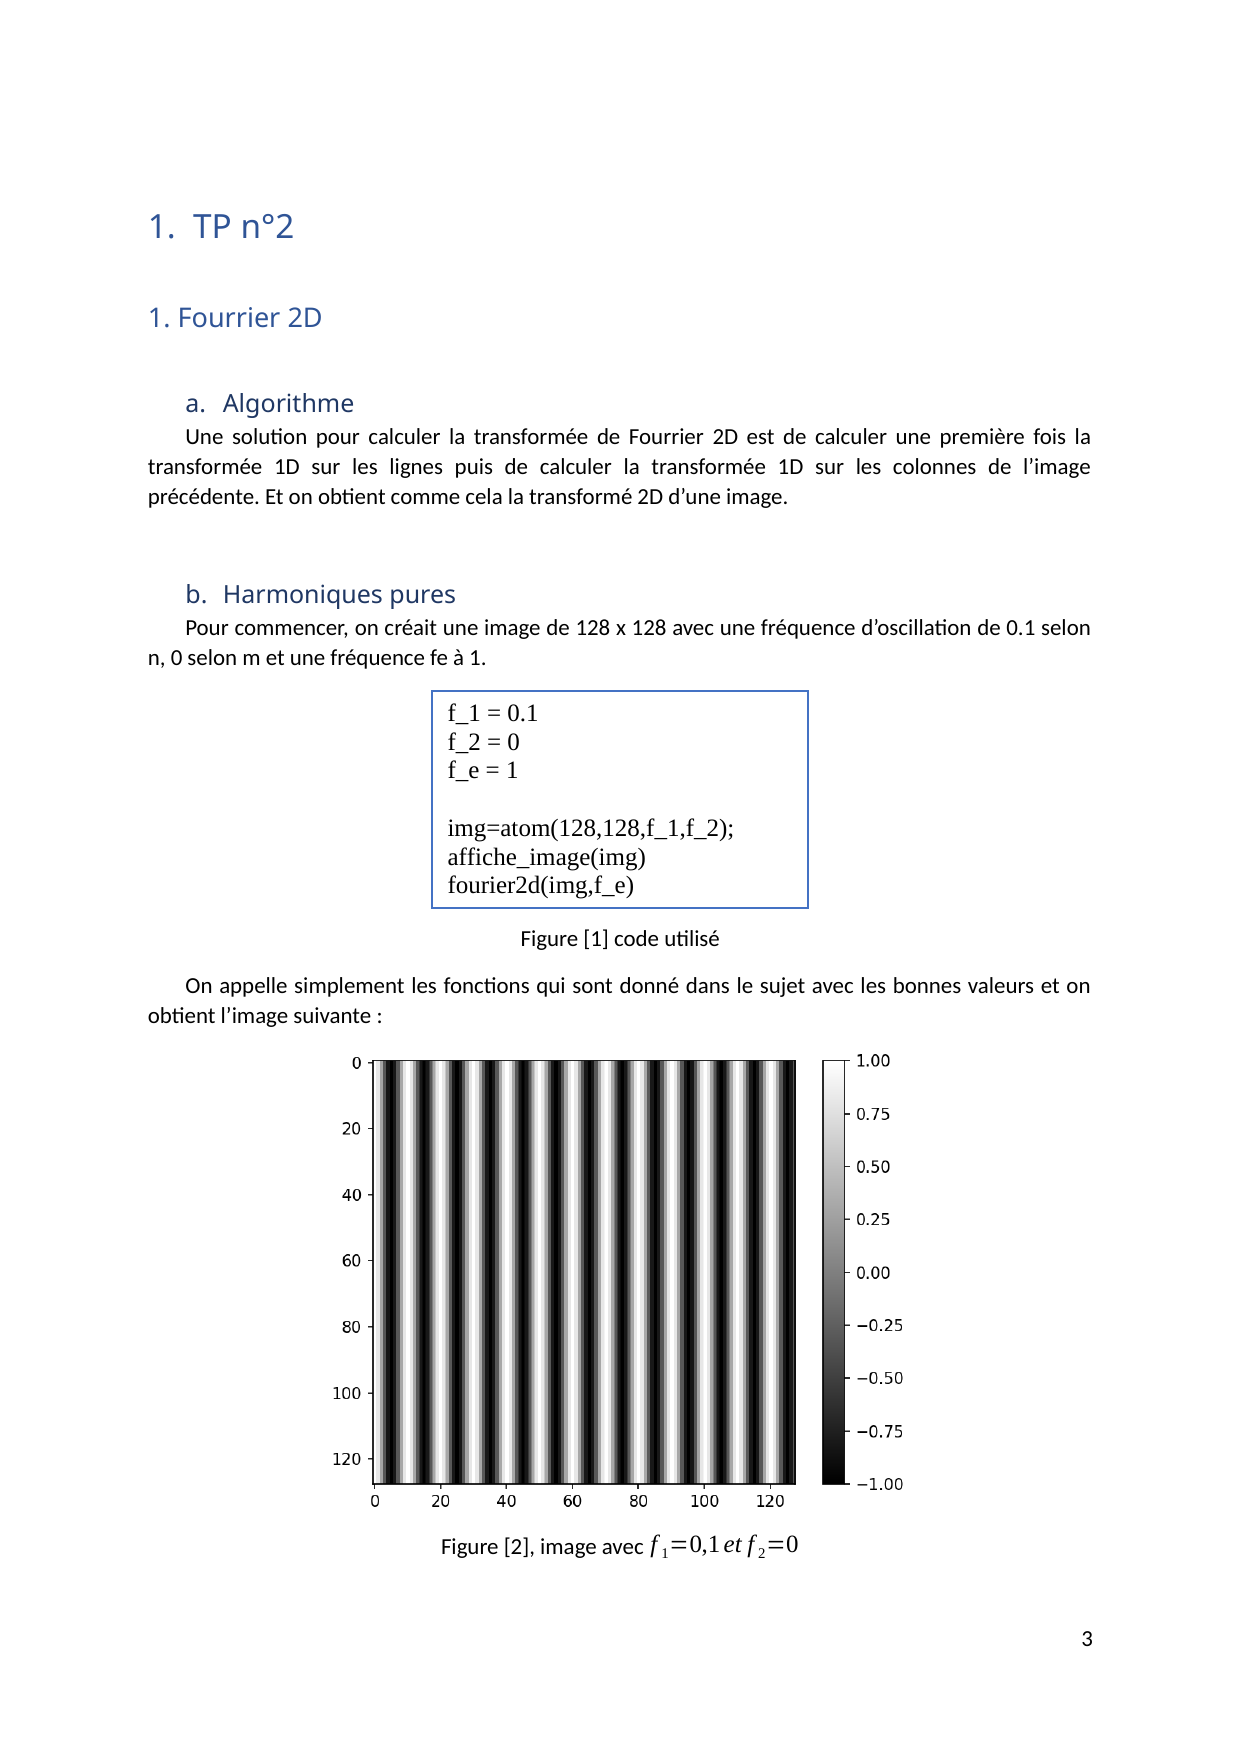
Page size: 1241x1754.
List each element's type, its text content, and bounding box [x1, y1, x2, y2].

text On appelle simplement les fonctions qui sont donné dans le sujet avec les bonnes valeurs et on obtient l’image suivante : [148, 971, 1093, 1029]
subtitle Algorithme [185, 385, 1093, 419]
text Une solution pour calculer la transformée de Fourrier 2D est de calculer une première fois la transformée 1D sur les lignes puis de calculer la transformée 1D sur les colonnes de l’image précédente. Et on obtient comme cela la transformé 2D d’une image. [148, 422, 1093, 511]
subtitle 1. Fourrier 2D [148, 299, 1093, 336]
subtitle Harmoniques pures [185, 576, 1093, 610]
text Figure [2], image avec [148, 1531, 1093, 1562]
text Pour commencer, on créait une image de 128 x 128 avec une fréquence d’oscillation de 0.1 selon n, 0 selon m et une fréquence fe à 1. [148, 613, 1093, 671]
text Figure [1] code utilisé [148, 924, 1093, 952]
picture [331, 1048, 909, 1512]
subtitle 1. TP n°2 [148, 203, 1093, 248]
